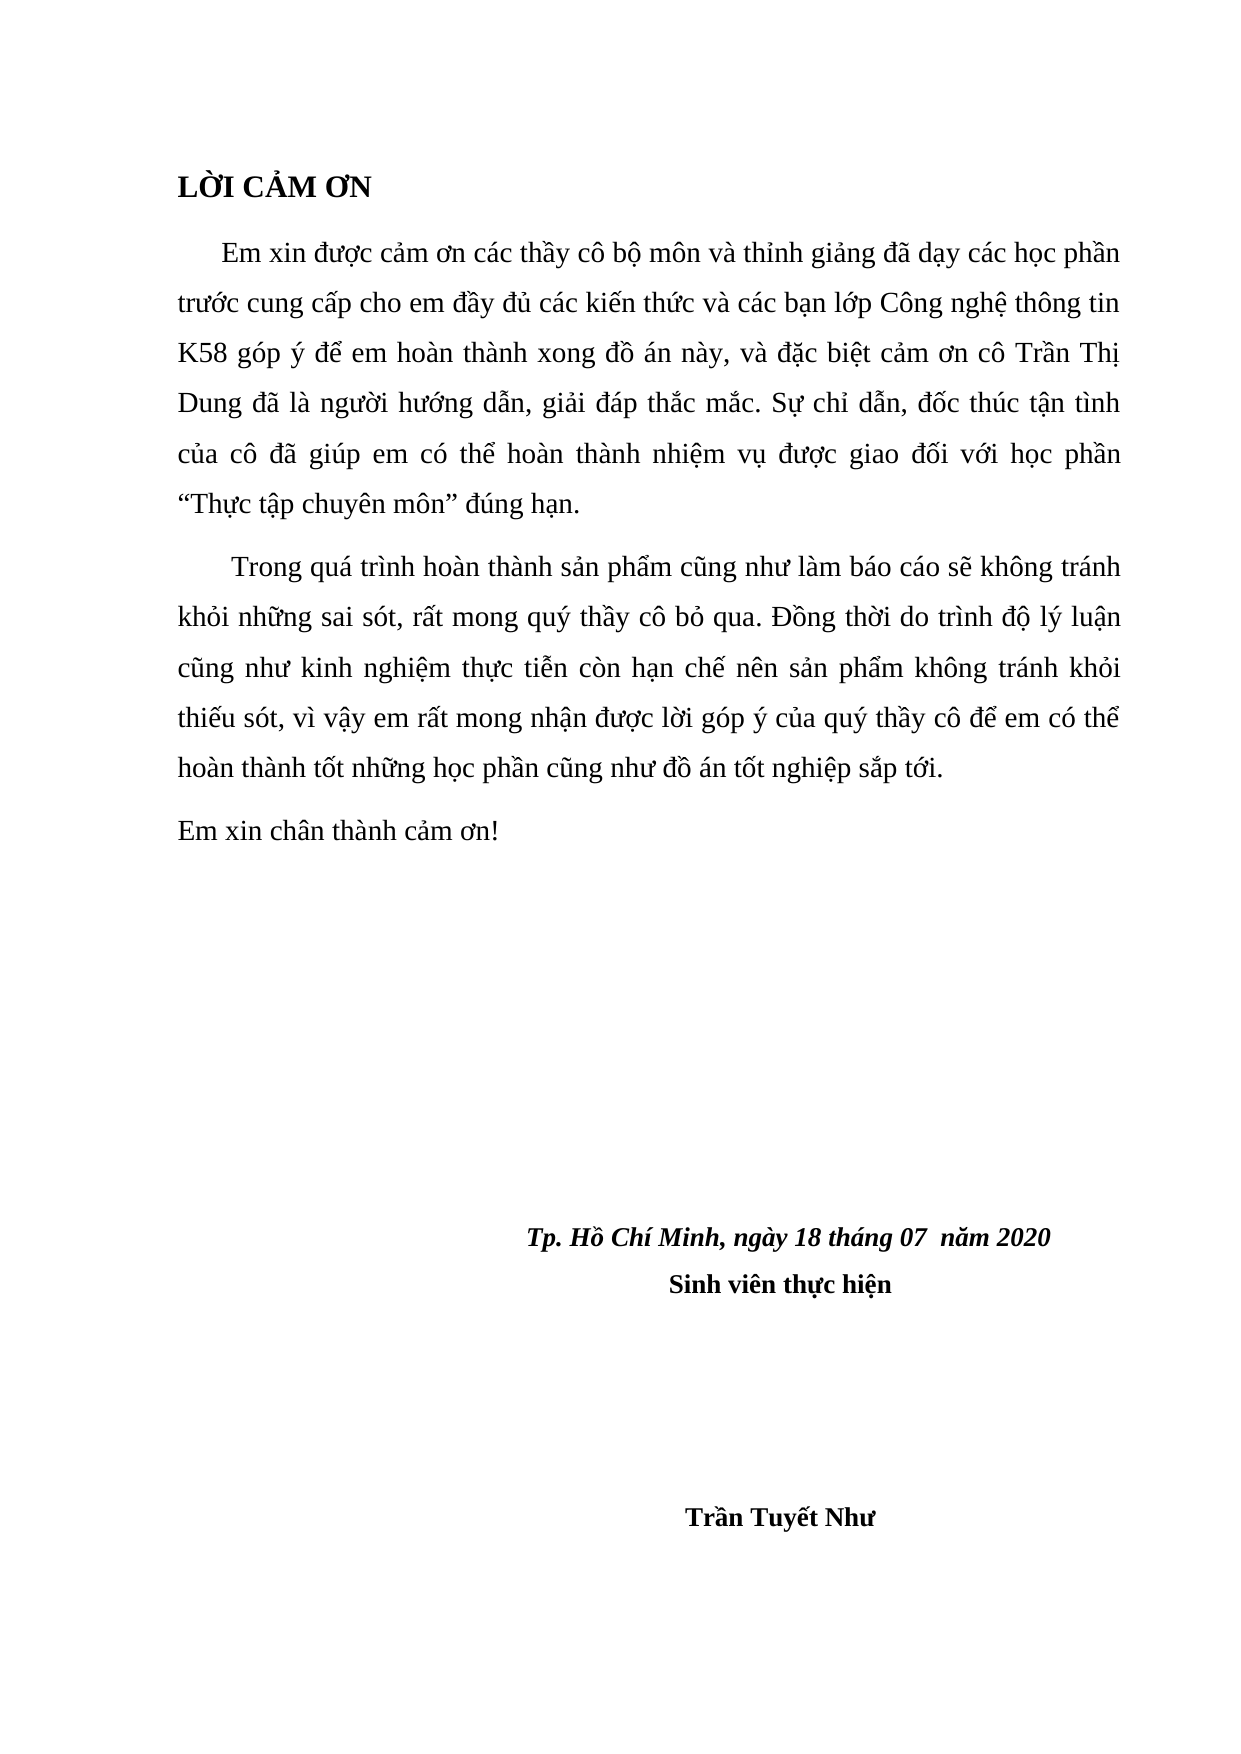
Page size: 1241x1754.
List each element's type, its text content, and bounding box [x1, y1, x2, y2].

text Em xin chân thành cảm ơn! [177, 813, 1122, 847]
text LỜI CẢM ƠN [177, 168, 1122, 204]
table_header Tp. Hồ Chí Minh, ngày 18 tháng 07 năm 2020 Sinh viên thực hiện Trần Tuyết Như [438, 1221, 1122, 1563]
text Em xin được cảm ơn các thầy cô bộ môn và thỉnh giảng đã dạy các học phần trước cung cấp cho em đầy đủ các kiến thức và các bạn lớp Công nghệ thông tin K58 góp ý để em hoàn thành xong đồ án này, và đặc biệt cảm ơn cô Trần Thị Dung đã là người hướng dẫn, giải đáp thắc mắc. Sự chỉ dẫn, đốc thúc tận tình của cô đã giúp em có thể hoàn thành nhiệm vụ được giao đối với học phần “Thực tập chuyên môn” đúng hạn. [177, 235, 1122, 520]
text Trong quá trình hoàn thành sản phẩm cũng như làm báo cáo sẽ không tránh khỏi những sai sót, rất mong quý thầy cô bỏ qua. Đồng thời do trình độ lý luận cũng như kinh nghiệm thực tiễn còn hạn chế nên sản phẩm không tránh khỏi thiếu sót, vì vậy em rất mong nhận được lời góp ý của quý thầy cô để em có thể hoàn thành tốt những học phần cũng như đồ án tốt nghiệp sắp tới. [177, 549, 1122, 784]
